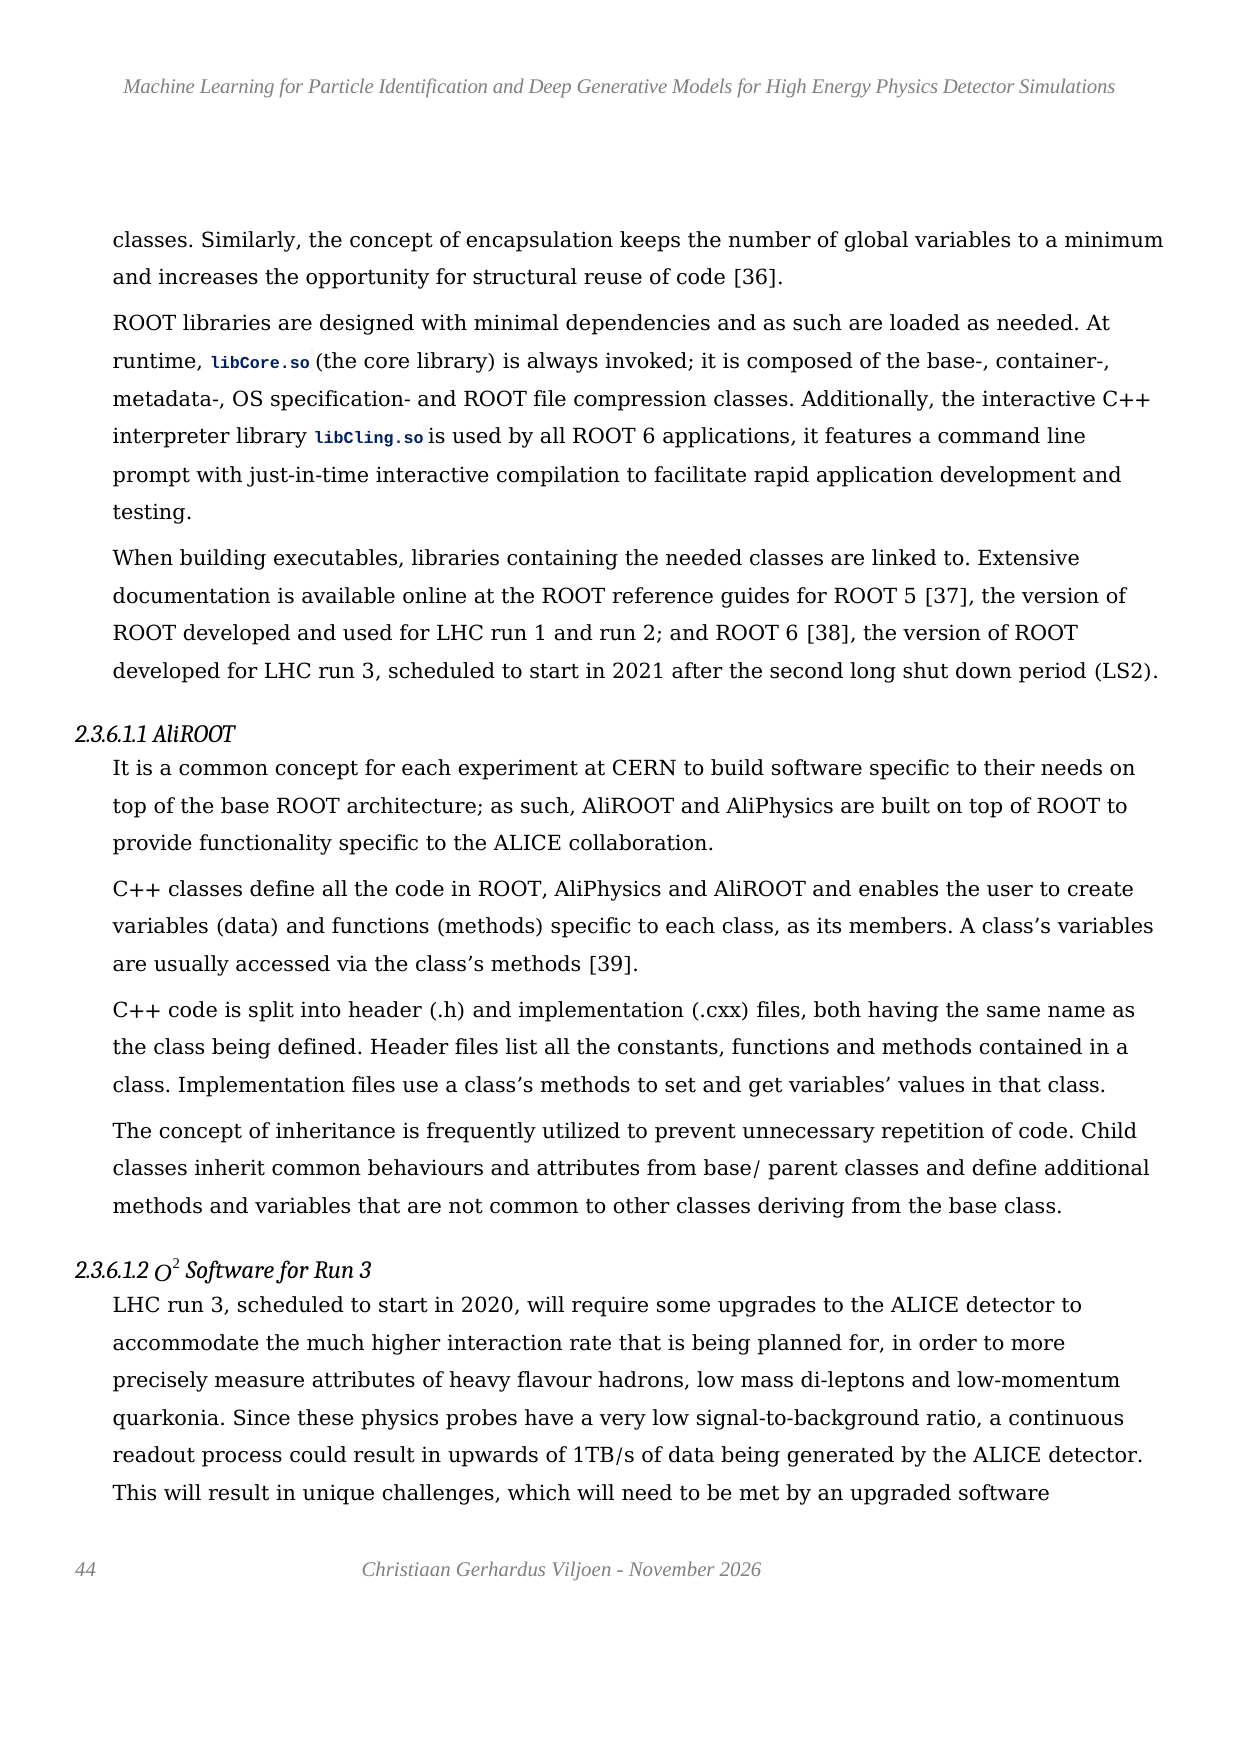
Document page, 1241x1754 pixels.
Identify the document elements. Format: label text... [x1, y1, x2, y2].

text When building executables, libraries containing the needed classes are linked to. Extensive documentation is available online at the ROOT reference guides for ROOT 5 , the version of ROOT developed and used for LHC run 1 and run 2; and ROOT 6 , the version of ROOT developed for LHC run 3, scheduled to start in 2021 after the second long shut down period (LS2). [112, 545, 1165, 682]
text ROOT libraries are designed with minimal dependencies and as such are loaded as needed. At runtime, libCore.so (the core library) is always invoked; it is composed of the base-, container-, metadata-, OS specification- and ROOT file compression classes. Additionally, the interactive C++ interpreter library libCling.so is used by all ROOT 6 applications, it features a command line prompt with just-in-time interactive compilation to facilitate rapid application development and testing. [112, 310, 1165, 524]
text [112, 1292, 1165, 1505]
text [112, 227, 1165, 289]
subtitle AliROOT [75, 720, 1165, 749]
text It is a common concept for each experiment at CERN to build software specific to their needs on top of the base ROOT architecture; as such, AliROOT and AliPhysics are built on top of ROOT to provide functionality specific to the ALICE collaboration. [112, 755, 1165, 855]
text The concept of inheritance is frequently utilized to prevent unnecessary repetition of code. Child classes inherit common behaviours and attributes from base/ parent classes and define additional methods and variables that are not common to other classes deriving from the base class. [112, 1117, 1165, 1217]
text C++ classes define all the code in ROOT, AliPhysics and AliROOT and enables the user to create variables (data) and functions (methods) specific to each class, as its members. A class’s variables are usually accessed via the class’s methods . [112, 876, 1165, 976]
text C++ code is split into header (.h) and implementation (.cxx) files, both having the same name as the class being defined. Header files list all the constants, functions and methods contained in a class. Implementation files use a class’s methods to set and get variables’ values in that class. [112, 997, 1165, 1097]
subtitle Software for Run 3 [75, 1255, 1165, 1286]
